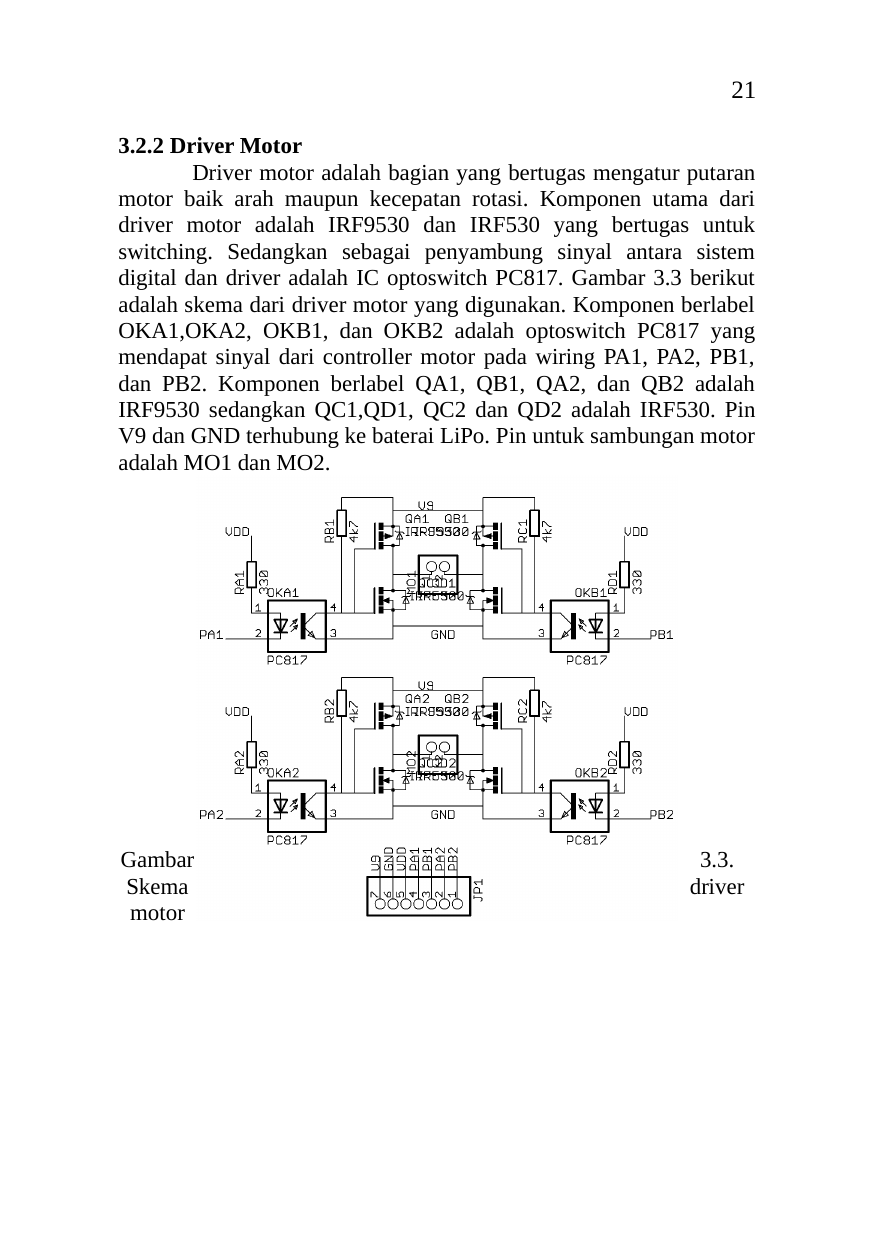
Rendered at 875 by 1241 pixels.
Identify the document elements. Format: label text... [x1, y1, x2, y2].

picture [196, 475, 678, 921]
text Driver motor adalah bagian yang bertugas mengatur putaran motor baik arah maupun kecepatan rotasi. Komponen utama dari driver motor adalah IRF9530 dan IRF530 yang bertugas untuk switching. Sedangkan sebagai penyambung sinyal antara sistem digital dan driver adalah IC optoswitch PC817. Gambar 3.3 berikut adalah skema dari driver motor yang digunakan. Komponen berlabel OKA1,OKA2, OKB1, dan OKB2 adalah optoswitch PC817 yang mendapat sinyal dari controller motor pada wiring PA1, PA2, PB1, dan PB2. Komponen berlabel QA1, QB1, QA2, dan QB2 adalah IRF9530 sedangkan QC1,QD1, QC2 dan QD2 adalah IRF530. Pin V9 dan GND terhubung ke baterai LiPo. Pin untuk sambungan motor adalah MO1 dan MO2. [118, 159, 756, 475]
text Gambar 3.3. Skema driver motor [118, 846, 756, 926]
text 3.2.2 Driver Motor [118, 132, 756, 159]
